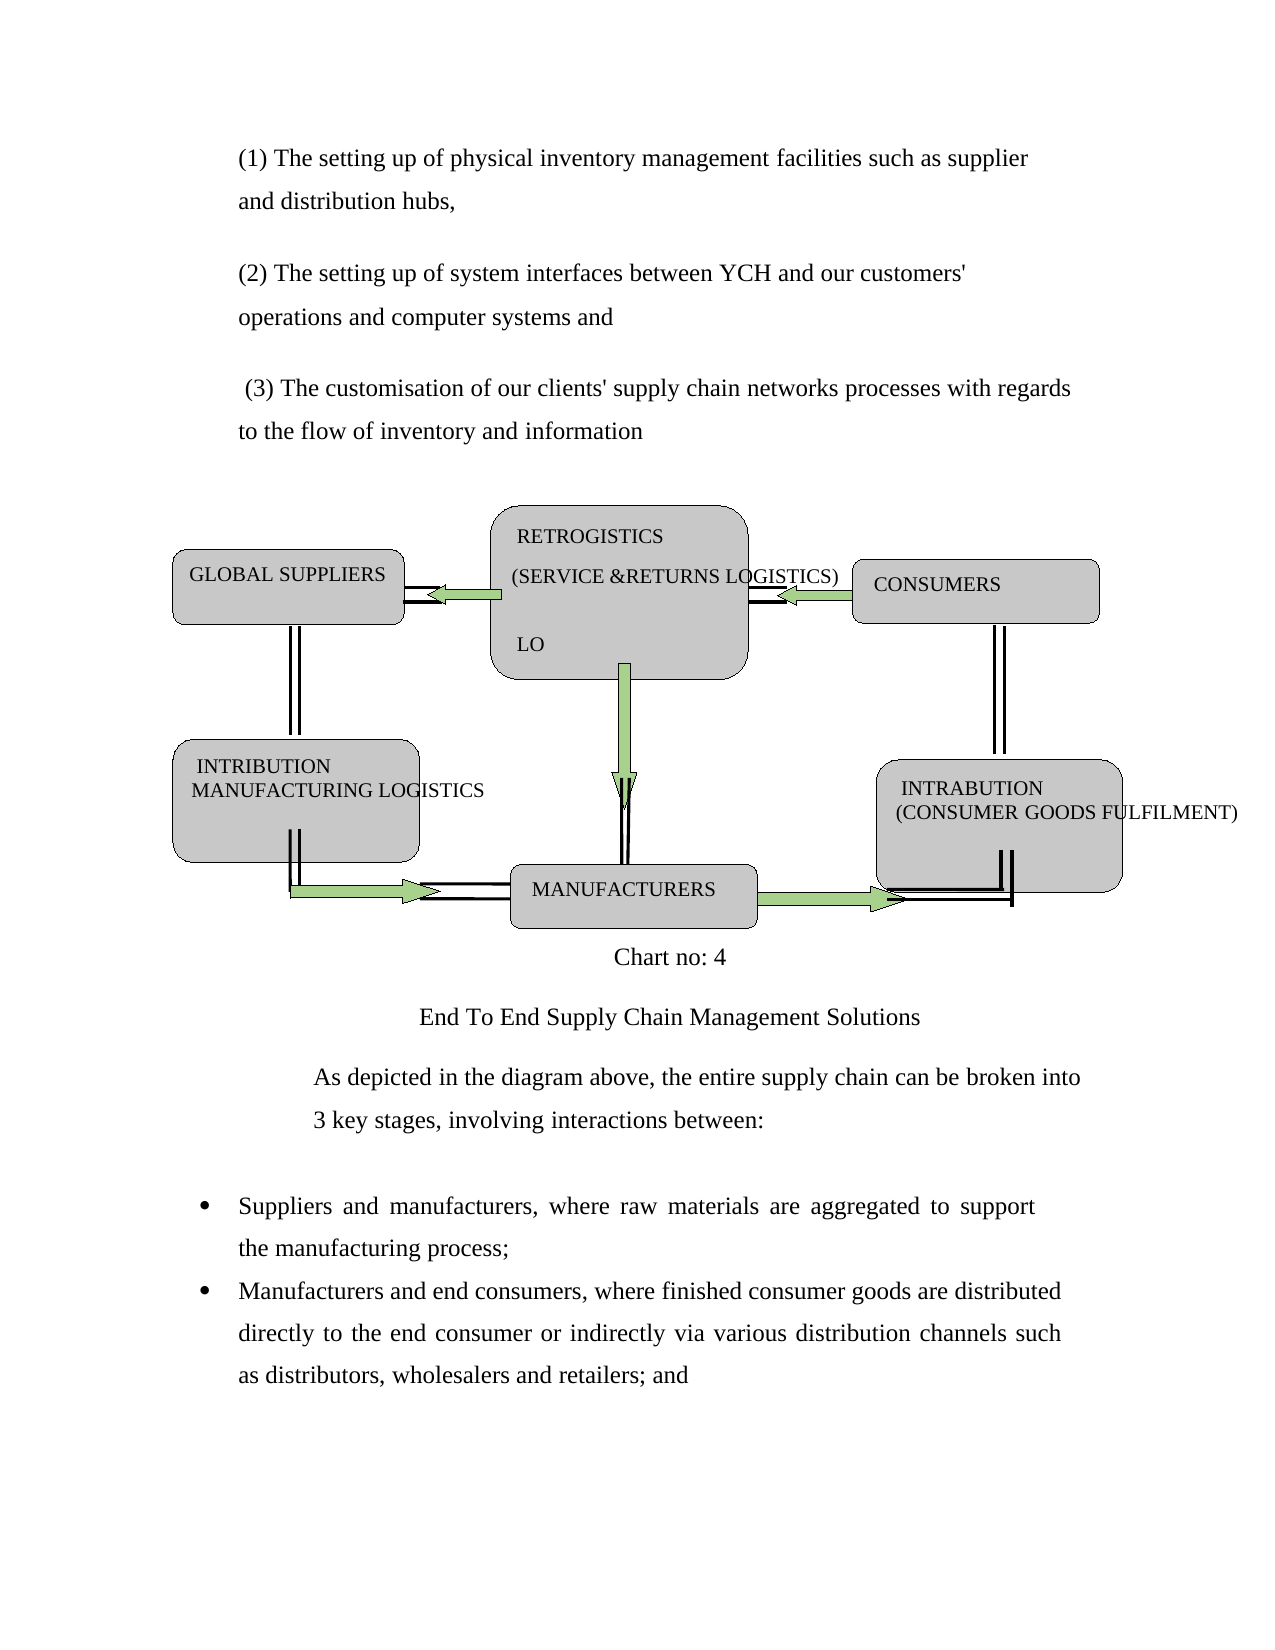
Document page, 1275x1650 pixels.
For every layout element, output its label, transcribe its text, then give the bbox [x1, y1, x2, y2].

list Manufacturers and end consumers, where finished consumer goods are distributed directly to the end consumer or indirectly via various distribution channels such as distributors, wholesalers and retailers; and [200, 1276, 1062, 1389]
list Suppliers and manufacturers, where raw materials are aggregated to support the manufacturing process; [200, 1191, 1035, 1262]
text Chart no: 4 [207, 515, 1133, 971]
text End To End Supply Chain Management Solutions [207, 1002, 1132, 1031]
list The setting up of physical inventory management facilities such as supplier and distribution hubs, [238, 143, 1068, 215]
list The setting up of system interfaces between YCH and our customers' operations and computer systems and [238, 258, 1075, 331]
text As depicted in the diagram above, the entire supply chain can be broken into 3 key stages, involving interactions between: [313, 1062, 1087, 1133]
list The customisation of our clients' supply chain networks processes with regards to the flow of inventory and information [238, 373, 1095, 445]
